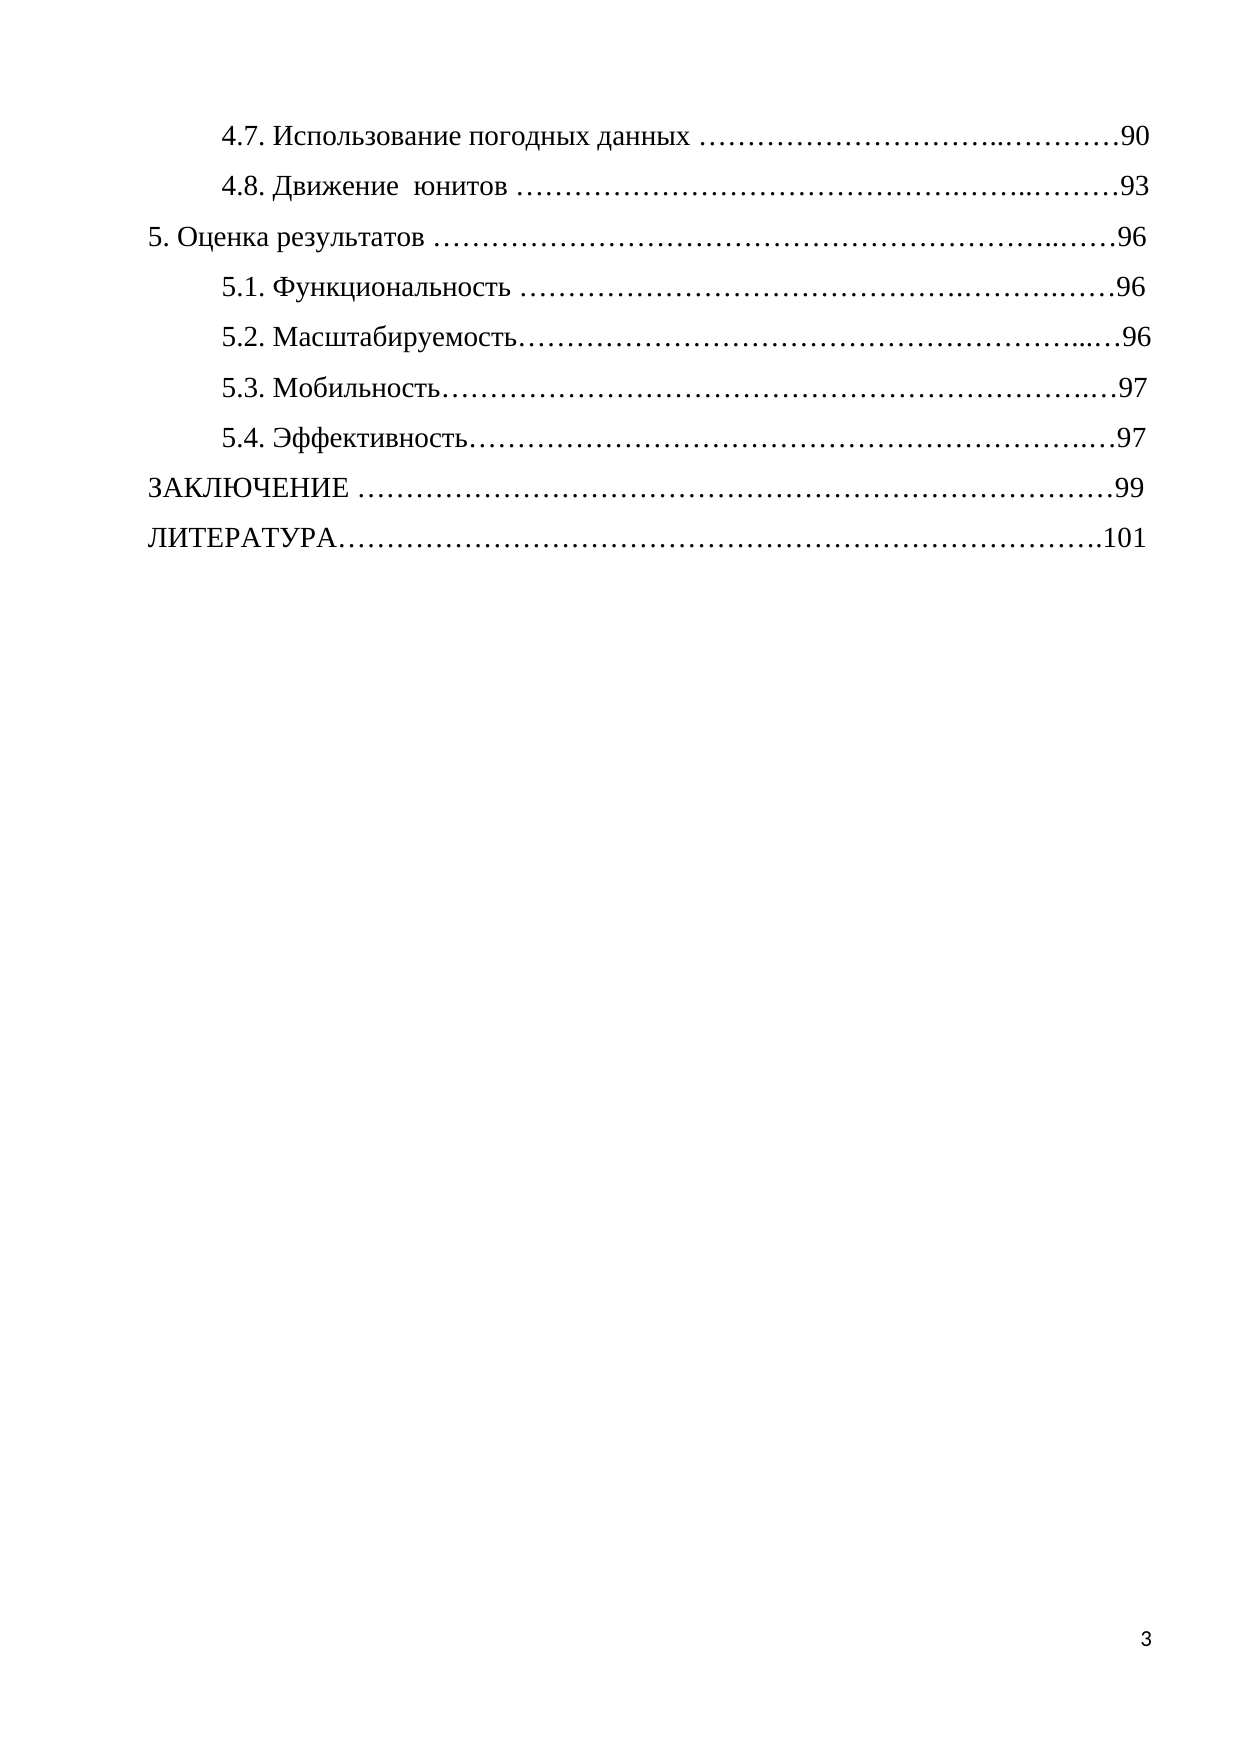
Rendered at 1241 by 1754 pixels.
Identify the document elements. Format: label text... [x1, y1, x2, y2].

text ЛИТЕРАТУРА…………………………………………………………………….101 [148, 521, 1152, 554]
text 4.8. Движение юнитов ……………………………………….……..………93 [148, 168, 1152, 202]
text 5.4. Эффективность……………………………………………………….…97 [148, 420, 1152, 453]
text 5.1. Функциональность ……………………………………….……….……96 [148, 269, 1152, 303]
text 5. Оценка результатов ………………………………………………………..……96 [148, 219, 1152, 252]
text 4.7. Использование погодных данных …………………………..…………90 [148, 118, 1152, 152]
text 5.2. Масштабируемость…………………………………………………...…96 [148, 319, 1152, 353]
text ЗАКЛЮЧЕНИЕ ……………………………………………………………………99 [148, 470, 1152, 504]
text 5.3. Мобильность………………………………………………………….…97 [148, 370, 1152, 403]
